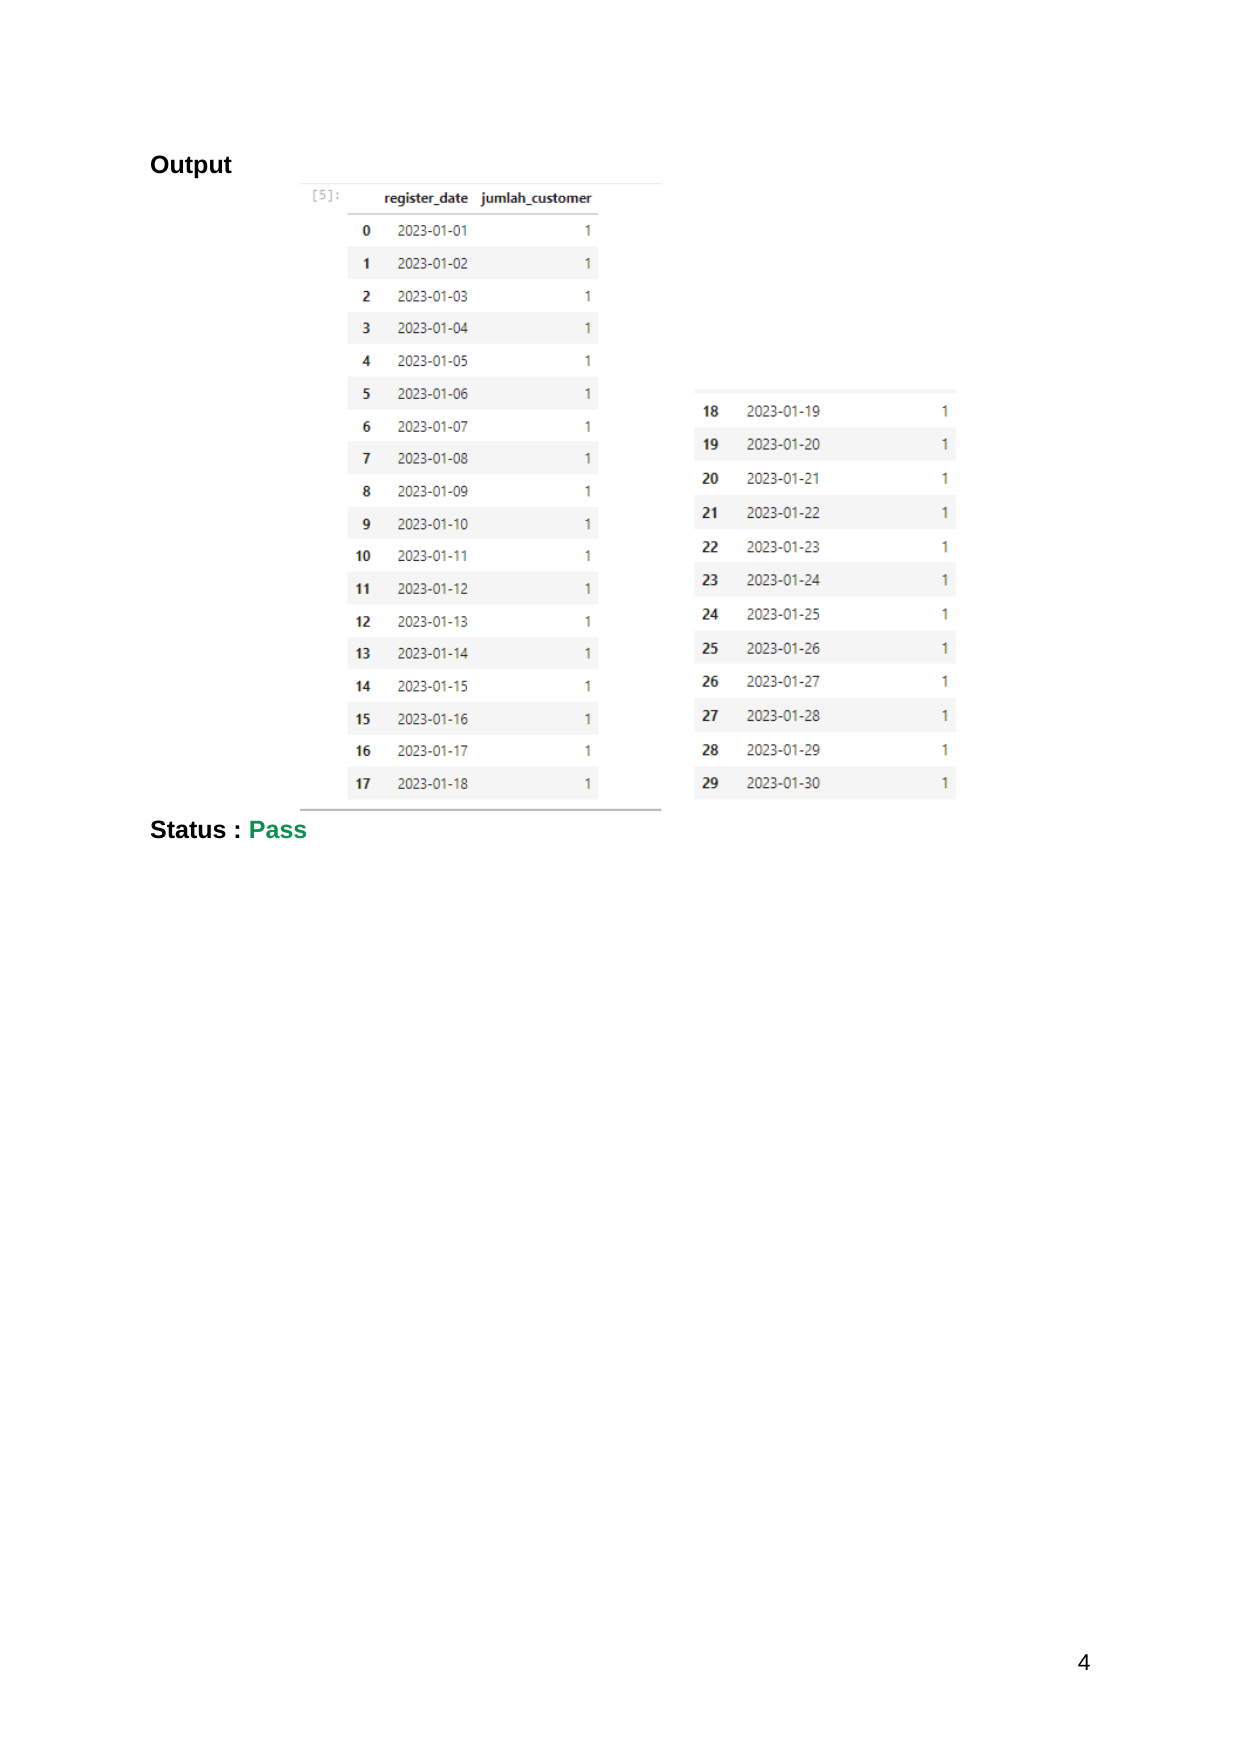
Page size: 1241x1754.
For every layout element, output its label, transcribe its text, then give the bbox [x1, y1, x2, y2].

subtitle Status : Pass [150, 814, 1090, 843]
subtitle Output [150, 150, 1090, 179]
picture [300, 183, 1031, 811]
